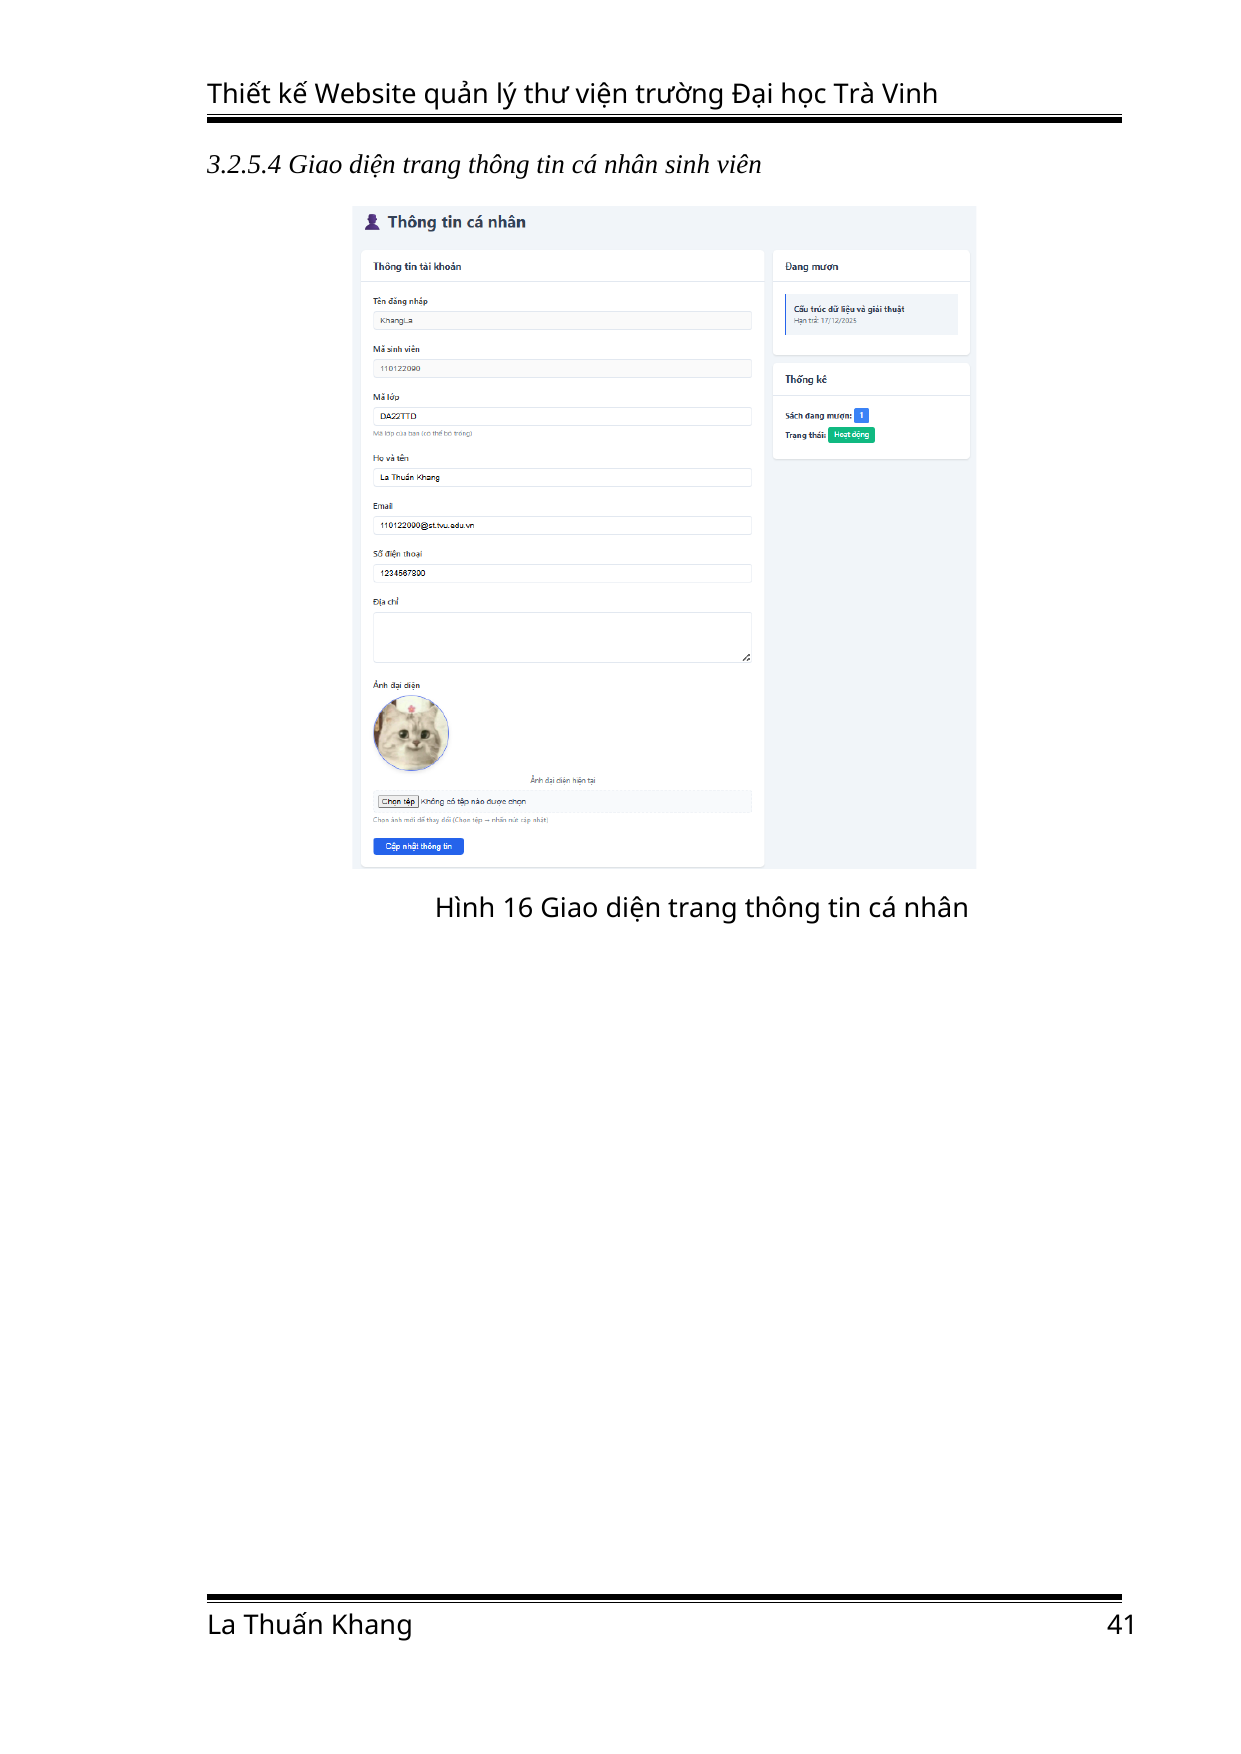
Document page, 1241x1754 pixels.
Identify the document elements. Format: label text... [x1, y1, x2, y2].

subtitle Giao diện trang thông tin cá nhân sinh viên [207, 148, 1122, 179]
picture [352, 206, 977, 869]
